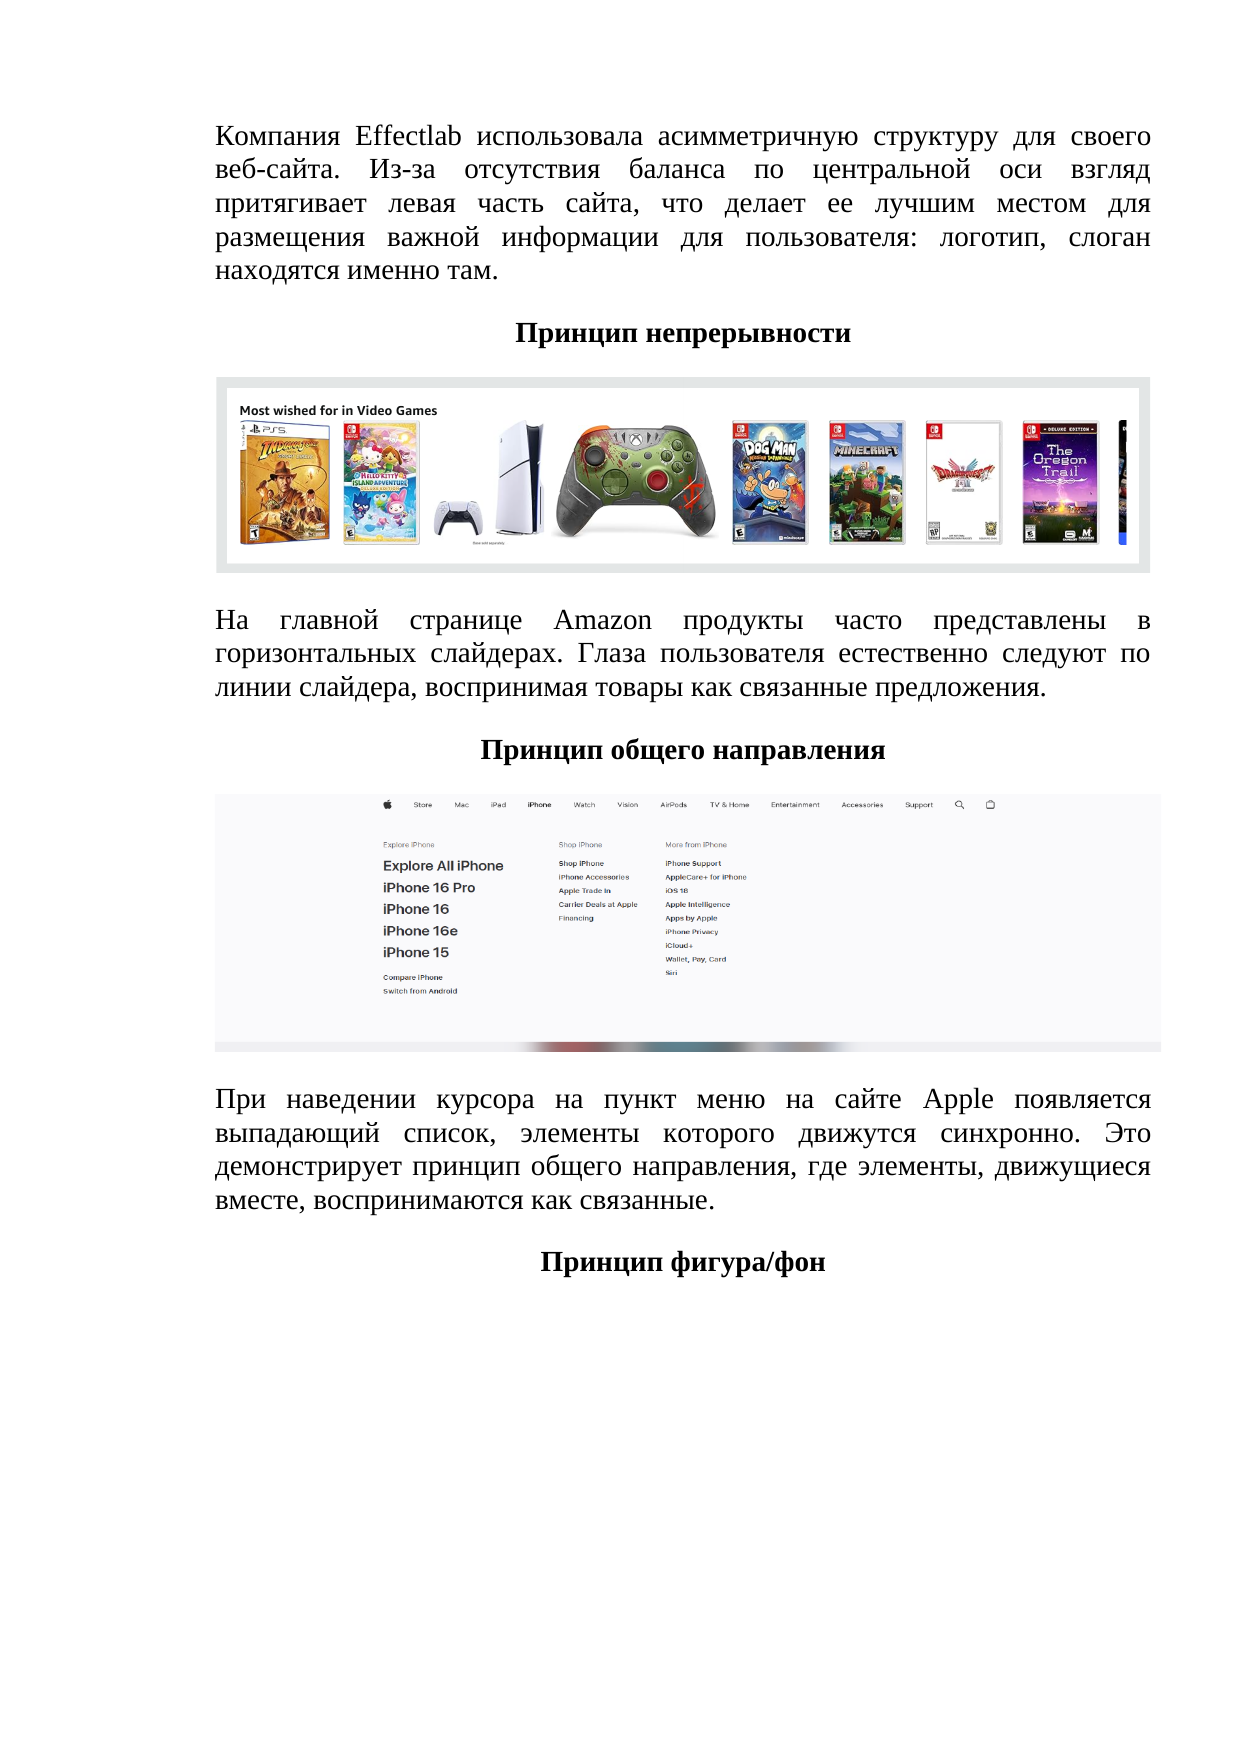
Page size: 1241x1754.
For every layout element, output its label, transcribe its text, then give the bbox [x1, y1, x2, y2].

text Принцип фигура/фон [215, 1244, 1152, 1278]
picture [214, 794, 1162, 1052]
picture [216, 377, 1150, 573]
text Компания Effectlab использовала асимметричную структуру для своего веб-сайта. Из-за отсутствия баланса по центральной оси взгляд притягивает левая часть сайта, что делает ее лучшим местом для размещения важной информации для пользователя: логотип, слоган находятся именно там. [215, 118, 1152, 286]
text На главной странице Amazon продукты часто представлены в горизонтальных слайдерах. Глаза пользователя естественно следуют по линии слайдера, воспринимая товары как связанные предложения. [215, 602, 1152, 703]
text При наведении курсора на пункт меню на сайте Apple появляется выпадающий список, элементы которого движутся синхронно. Это демонстрирует принцип общего направления, где элементы, движущиеся вместе, воспринимаются как связанные. [215, 1081, 1152, 1215]
text Принцип непрерывности [215, 315, 1152, 348]
text Принцип общего направления [215, 732, 1152, 765]
